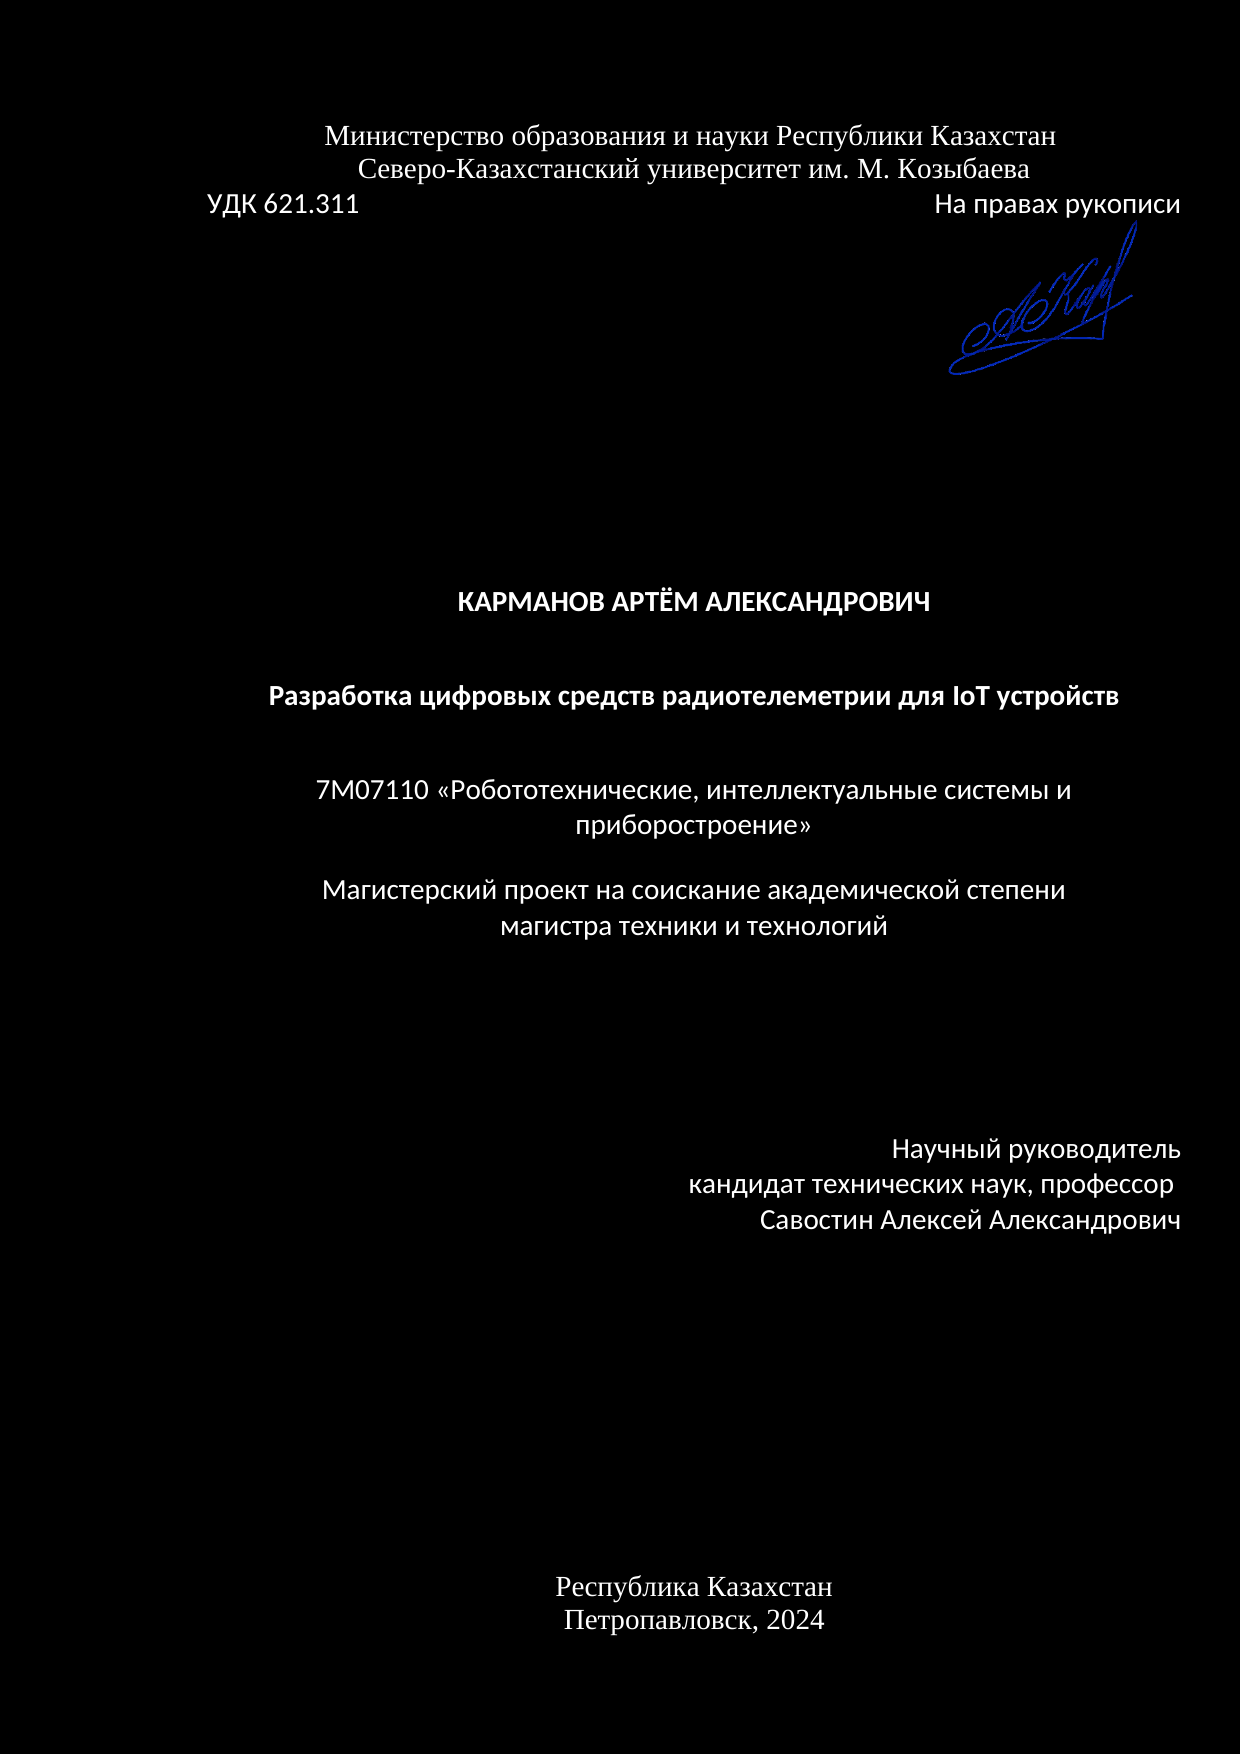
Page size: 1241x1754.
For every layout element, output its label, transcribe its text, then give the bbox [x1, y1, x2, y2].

text Научный руководитель кандидат технических наук, профессор Савостин Алексей Александрович [207, 1130, 1181, 1237]
text Магистерский проект на соискание академической степени магистра техники и технологий [207, 871, 1181, 942]
text 7М07110 «Робототехнические, интеллектуальные системы и приборостроение» [207, 771, 1181, 842]
picture [948, 220, 1138, 375]
text УДК 621.311 На правах рукописи [207, 185, 1181, 221]
text КАРМАНОВ АРТЁМ АЛЕКСАНДРОВИЧ [207, 583, 1181, 618]
text Разработка цифровых средств радиотелеметрии для IoT устройств [207, 677, 1181, 712]
